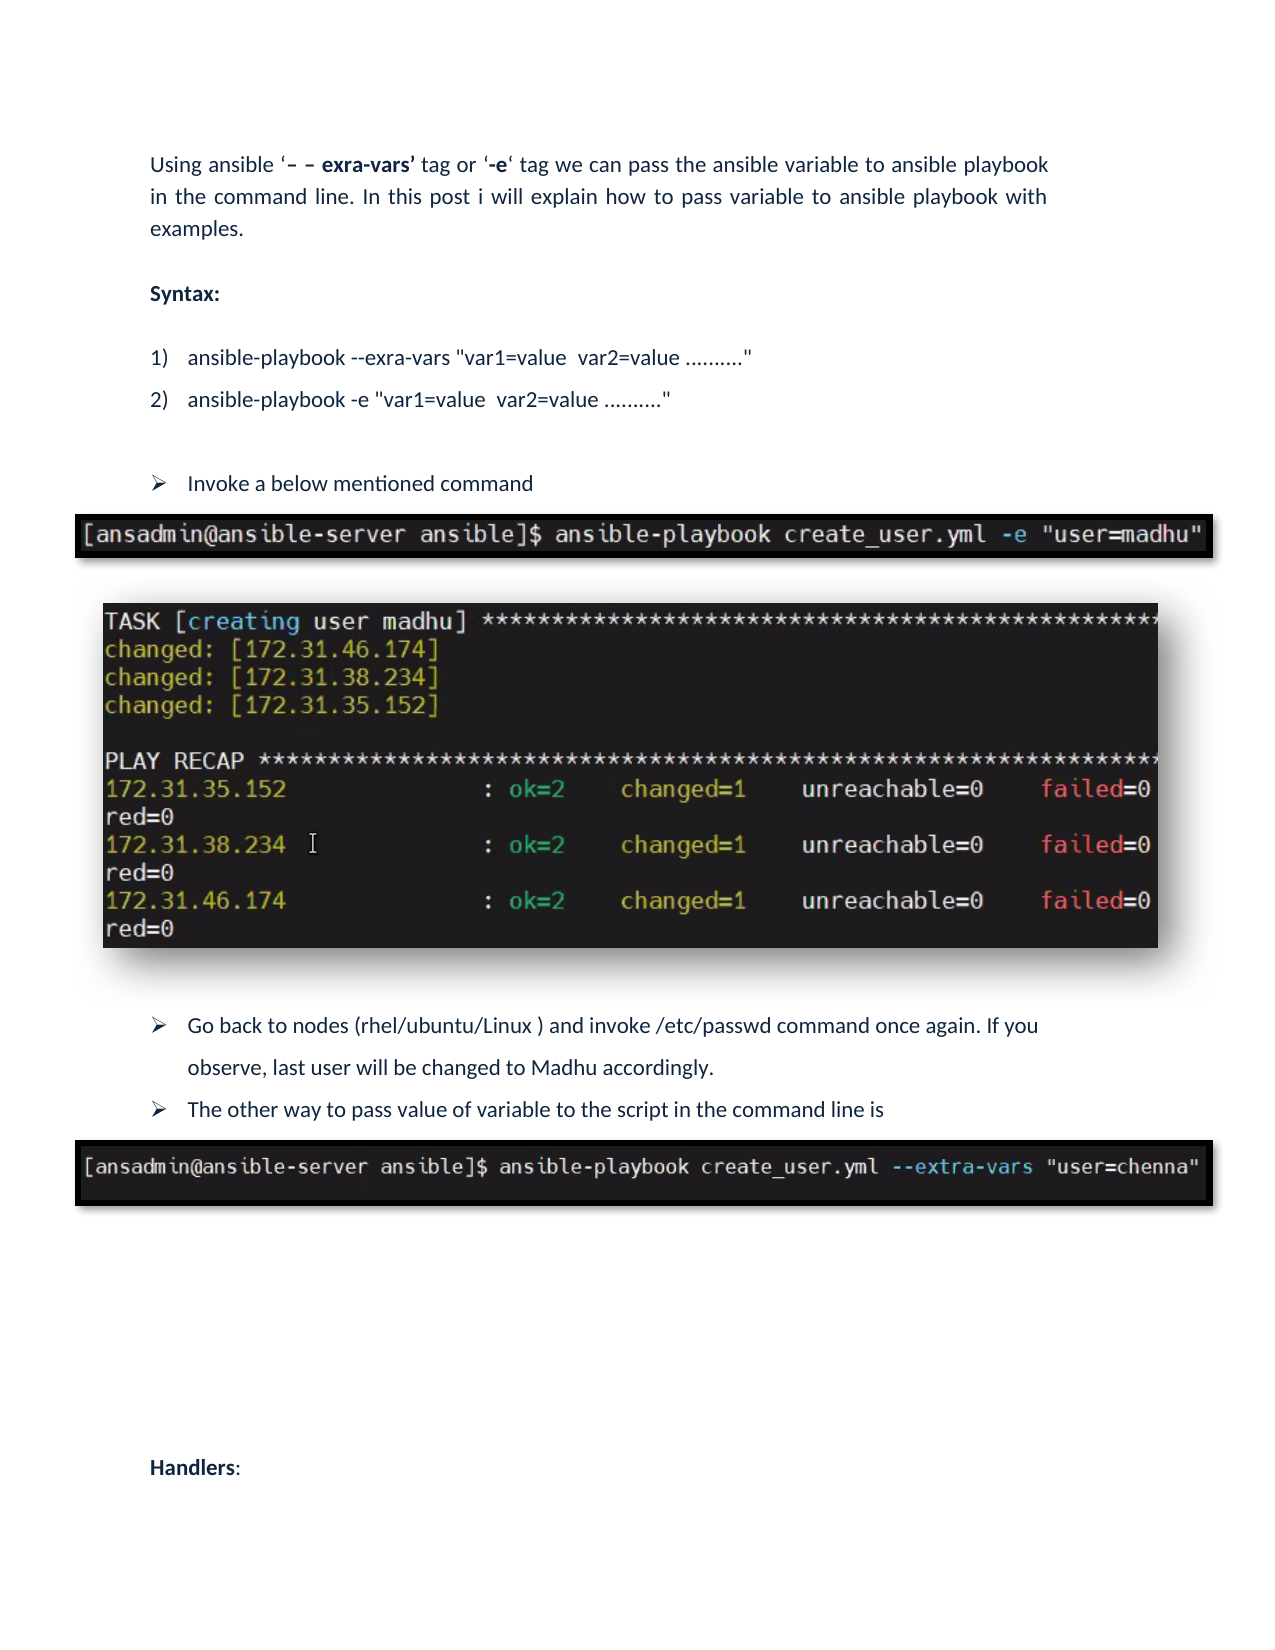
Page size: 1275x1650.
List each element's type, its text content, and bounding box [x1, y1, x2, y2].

list Invoke a below mentioned command [150, 469, 1125, 497]
picture [81, 520, 1206, 551]
list ansible-playbook --exra-vars "var1=value var2=value .........." [150, 343, 1050, 371]
text Handlers: [150, 1453, 1050, 1481]
picture [81, 1146, 1206, 1200]
list Go back to nodes (rhel/ubuntu/Linux ) and invoke /etc/passwd command once again. If you observe, last user will be changed to Madhu accordingly. [150, 1011, 1050, 1081]
list ansible-playbook -e "var1=value var2=value .........." [150, 385, 1050, 413]
picture [103, 603, 1158, 948]
text Using ansible ‘– – exra-vars’ tag or ‘-e‘ tag we can pass the ansible variable to ansible playbook in the command line. In this post i will explain how to pass variable to ansible playbook with examples. [150, 150, 1050, 242]
list The other way to pass value of variable to the script in the command line is [150, 1095, 1125, 1123]
text Syntax: [150, 279, 1050, 307]
